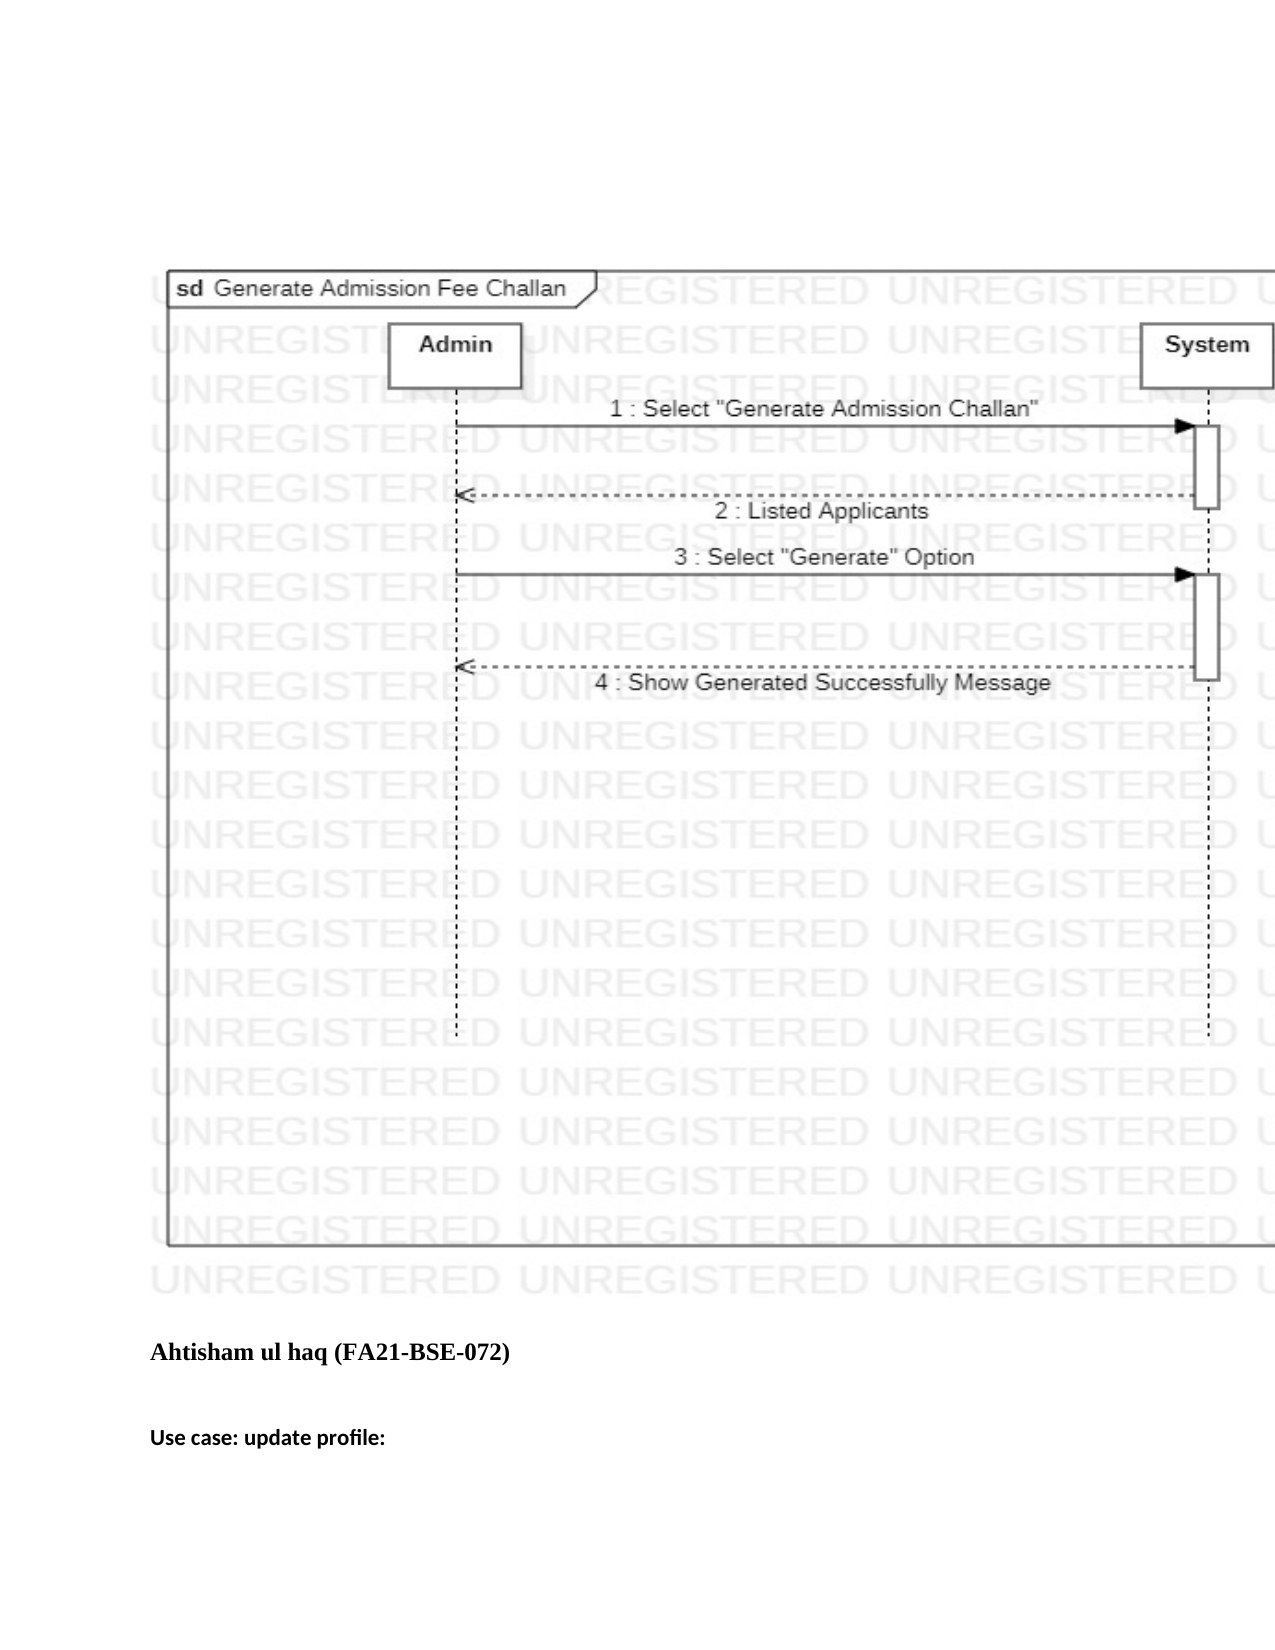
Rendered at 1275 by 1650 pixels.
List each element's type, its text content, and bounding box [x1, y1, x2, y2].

text Use case: update profile: [150, 1423, 1125, 1451]
picture [150, 256, 1275, 1312]
subtitle Ahtisham ul haq (FA21-BSE-072) [150, 1337, 1125, 1366]
